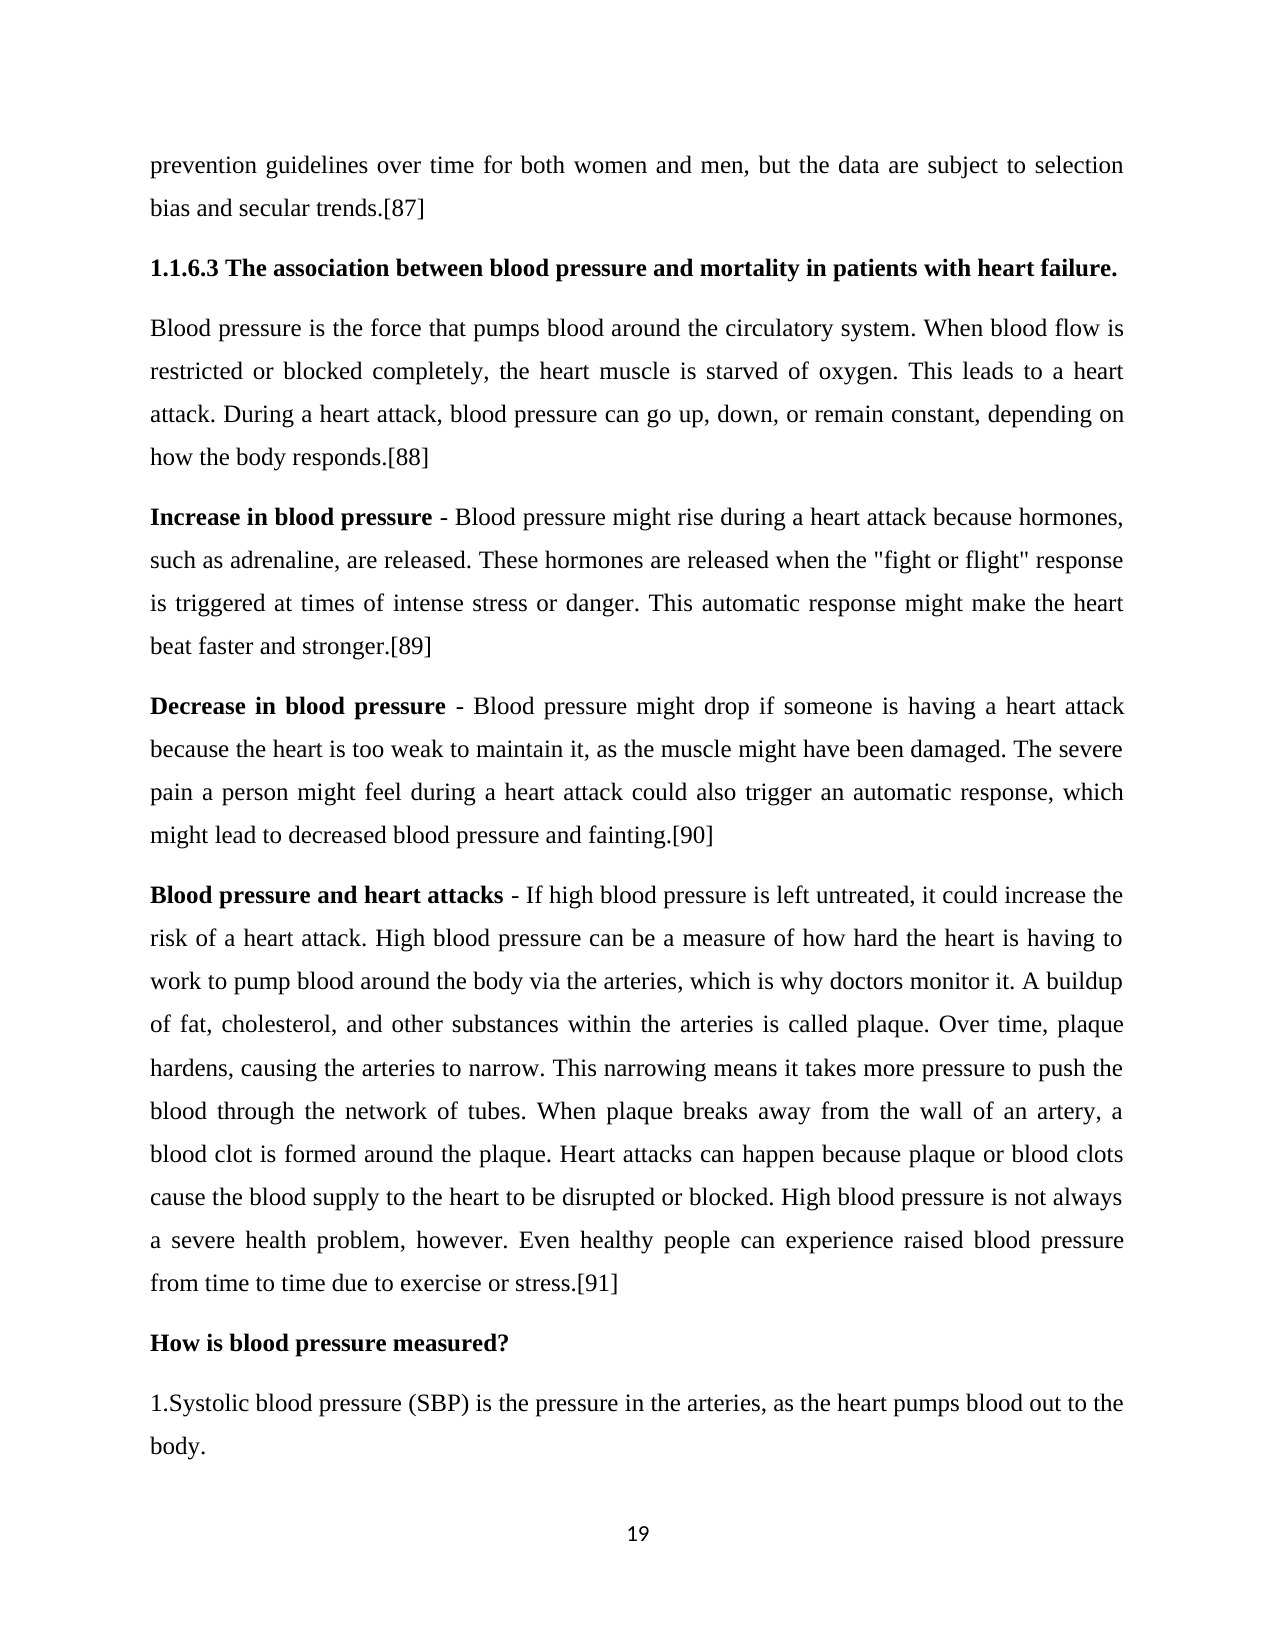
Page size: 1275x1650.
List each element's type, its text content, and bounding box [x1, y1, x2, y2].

text Blood pressure is the force that pumps blood around the circulatory system. When blood flow is restricted or blocked completely, the heart muscle is starved of oxygen. This leads to a heart attack. During a heart attack, blood pressure can go up, down, or remain constant, depending on how the body responds.[88] [150, 313, 1125, 471]
text 1.1.6.3 The association between blood pressure and mortality in patients with heart failure. [150, 253, 1125, 282]
text Increase in blood pressure - Blood pressure might rise during a heart attack because hormones, such as adrenaline, are released. These hormones are released when the "fight or flight" response is triggered at times of intense stress or danger. This automatic response might make the heart beat faster and stronger.[89] [150, 502, 1125, 660]
text Blood pressure and heart attacks - If high blood pressure is left untreated, it could increase the risk of a heart attack. High blood pressure can be a measure of how hard the heart is having to work to pump blood around the body via the arteries, which is why doctors monitor it. A buildup of fat, cholesterol, and other substances within the arteries is called plaque. Over time, plaque hardens, causing the arteries to narrow. This narrowing means it takes more pressure to push the blood through the network of tubes. When plaque breaks away from the wall of an artery, a blood clot is formed around the plaque. Heart attacks can happen because plaque or blood clots cause the blood supply to the heart to be disrupted or blocked. High blood pressure is not always a severe health problem, however. Even healthy people can experience raised blood pressure from time to time due to exercise or stress.[91] [150, 880, 1125, 1297]
list 1.Systolic blood pressure (SBP) is the pressure in the arteries, as the heart pumps blood out to the body. [150, 1388, 1125, 1460]
text Decrease in blood pressure - Blood pressure might drop if someone is having a heart attack because the heart is too weak to maintain it, as the muscle might have been damaged. The severe pain a person might feel during a heart attack could also trigger an automatic response, which might lead to decreased blood pressure and fainting.[90] [150, 691, 1125, 849]
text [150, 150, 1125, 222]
text How is blood pressure measured? [150, 1328, 1125, 1357]
